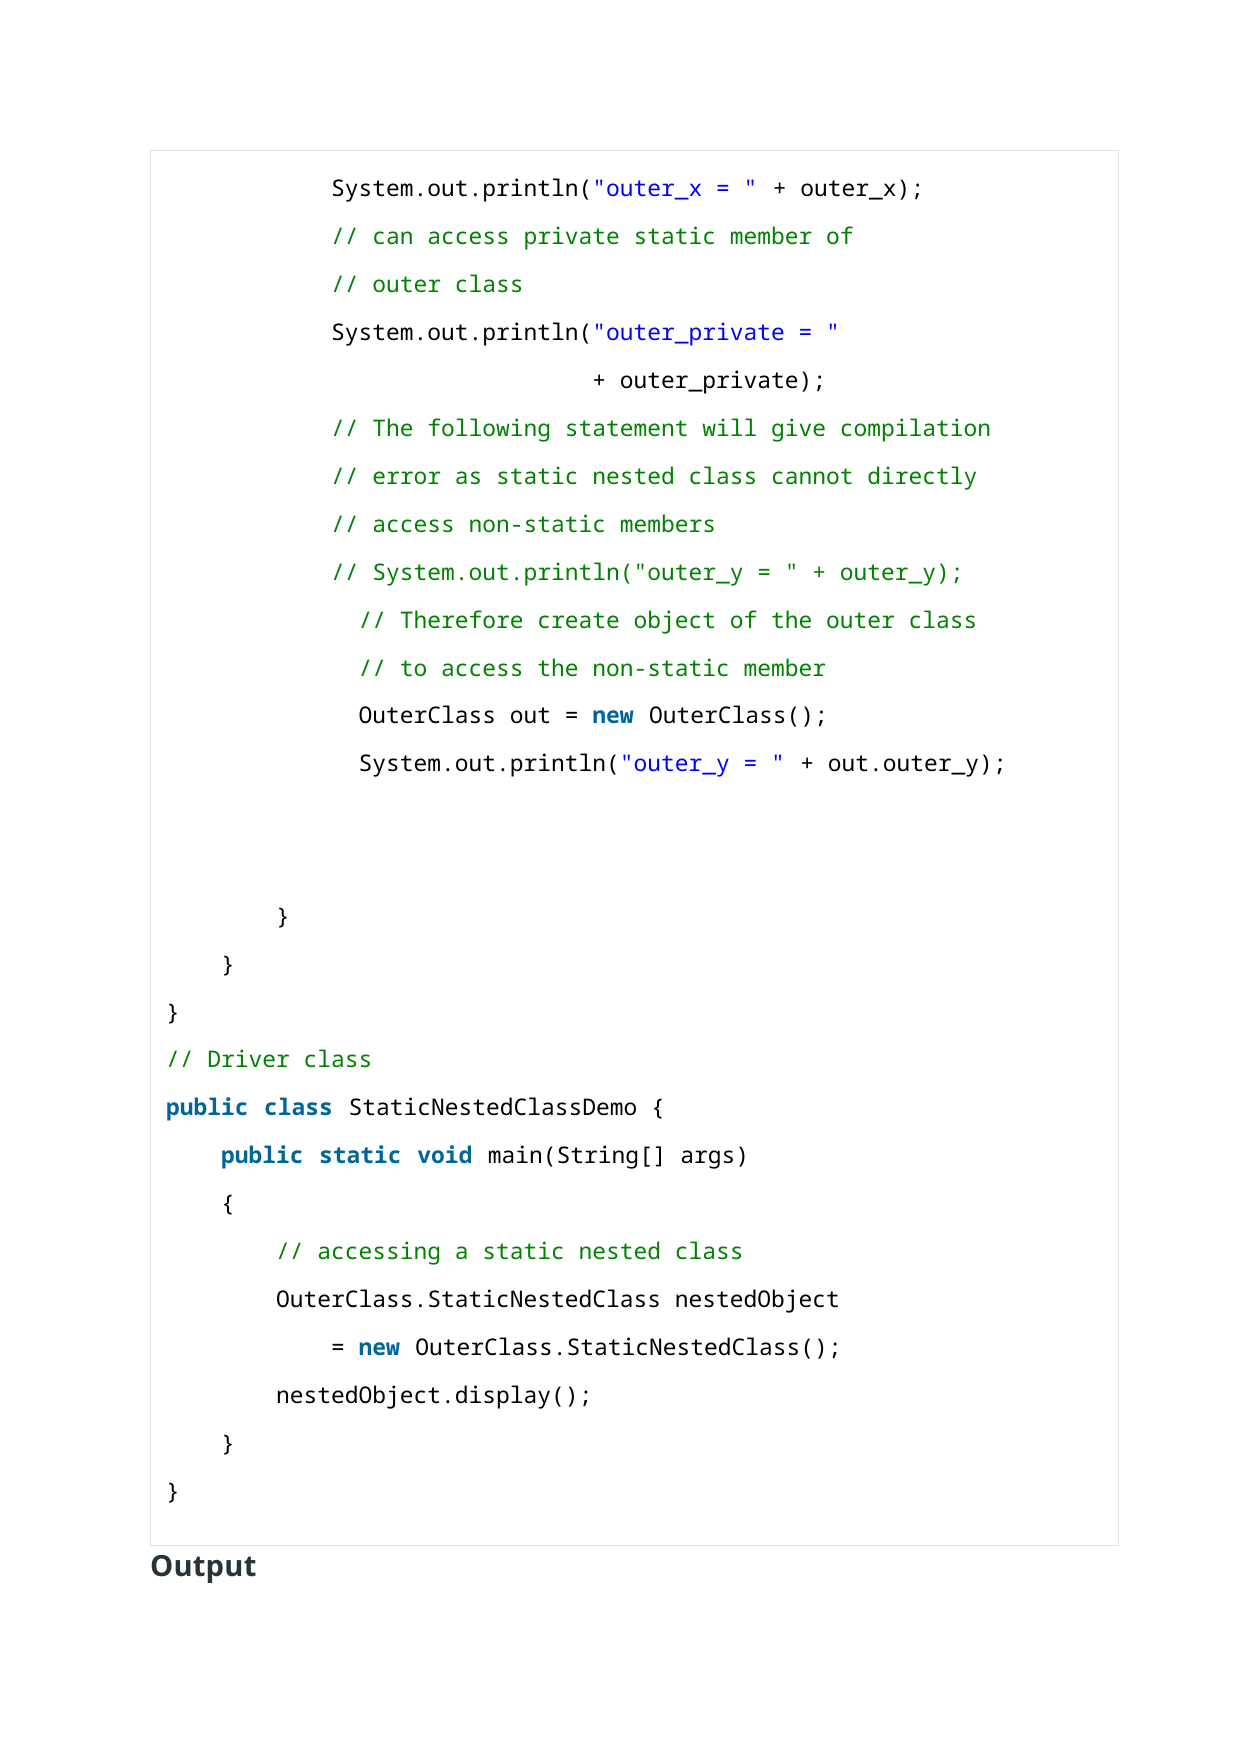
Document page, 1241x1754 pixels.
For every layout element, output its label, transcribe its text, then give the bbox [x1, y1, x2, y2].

text Output [150, 1546, 1090, 1585]
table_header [151, 151, 1118, 1544]
